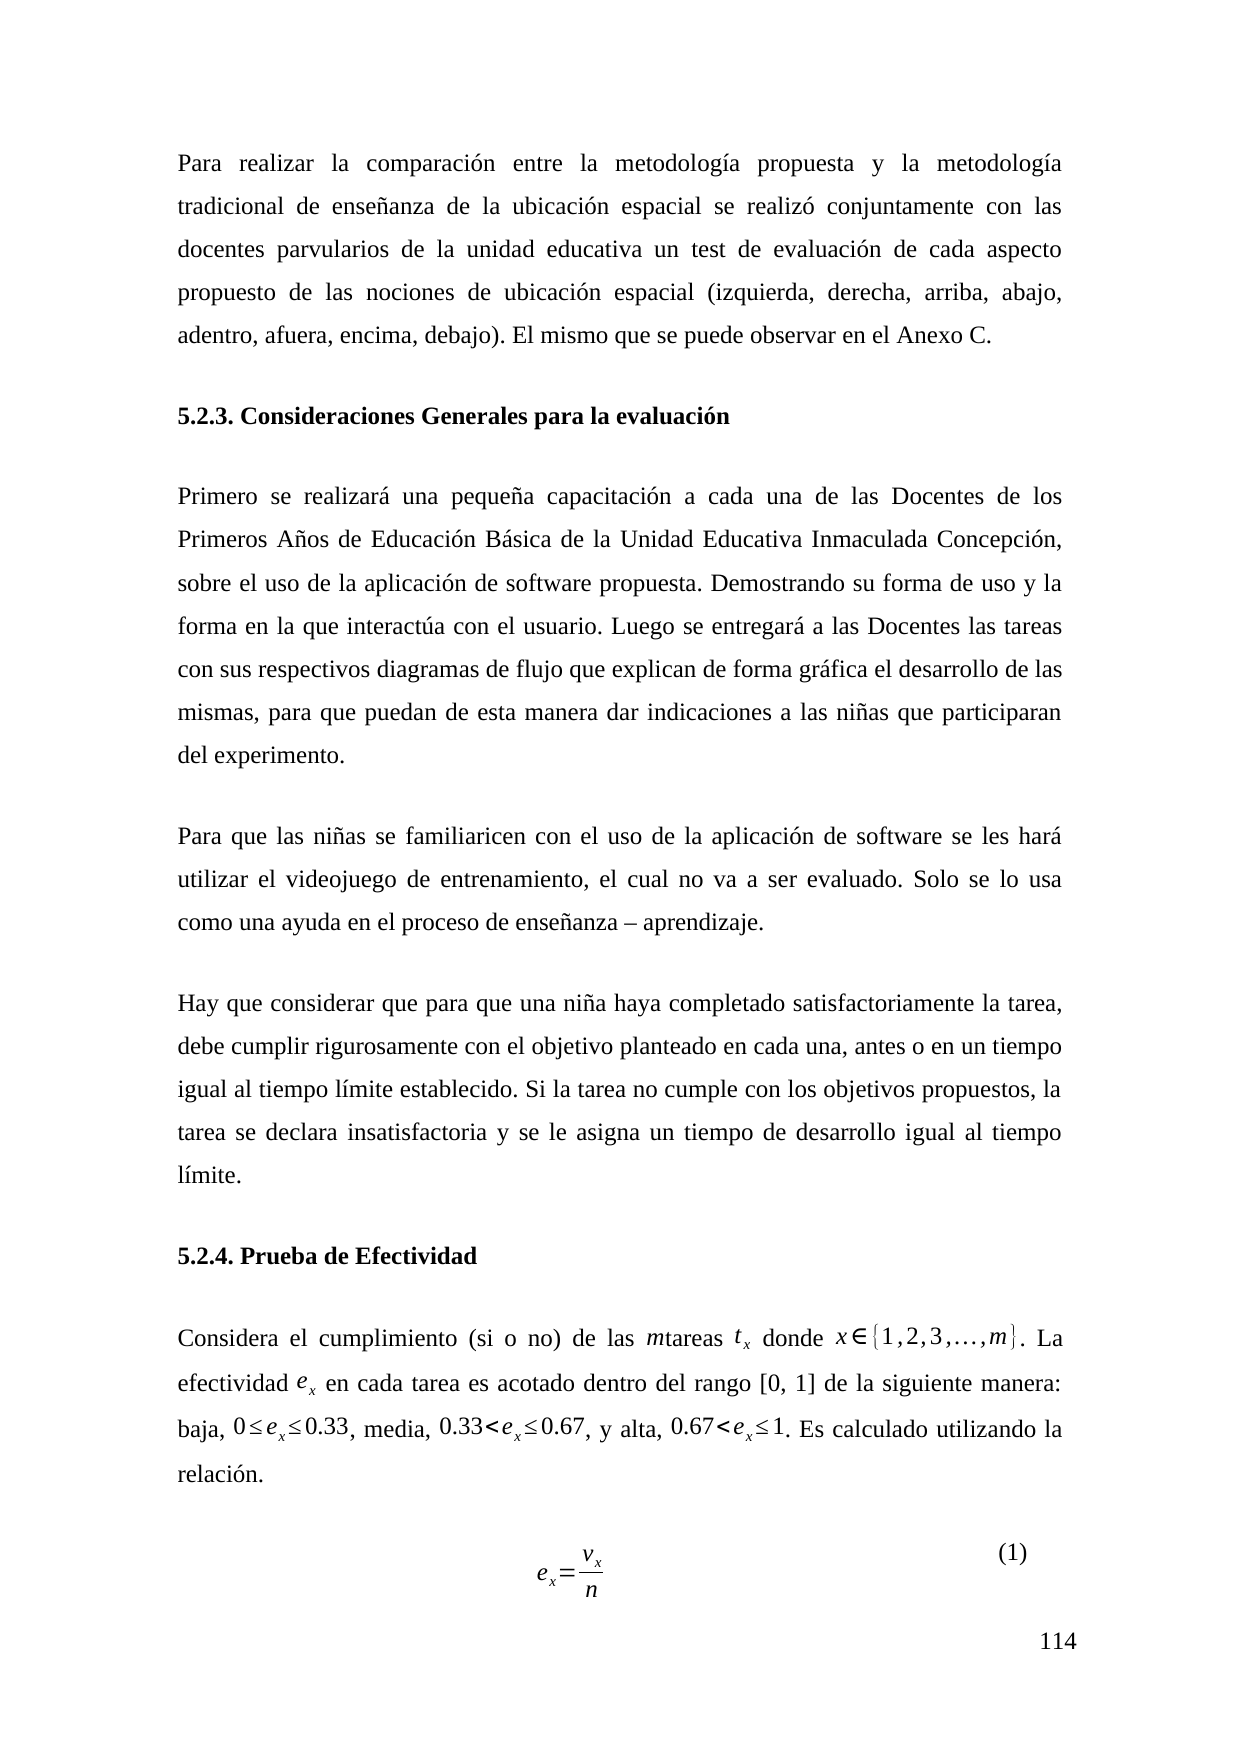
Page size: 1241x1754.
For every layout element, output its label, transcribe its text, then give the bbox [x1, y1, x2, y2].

subtitle 5.2.4. Prueba de Efectividad [177, 1241, 1063, 1269]
text Hay que considerar que para que una niña haya completado satisfactoriamente la tarea, debe cumplir rigurosamente con el objetivo planteado en cada una, antes o en un tiempo igual al tiempo límite establecido. Si la tarea no cumple con los objetivos propuestos, la tarea se declara insatisfactoria y se le asigna un tiempo de desarrollo igual al tiempo límite. [177, 988, 1063, 1189]
text Primero se realizará una pequeña capacitación a cada una de las Docentes de los Primeros Años de Educación Básica de la Unidad Educativa Inmaculada Concepción, sobre el uso de la aplicación de software propuesta. Demostrando su forma de uso y la forma en la que interactúa con el usuario. Luego se entregará a las Docentes las tareas con sus respectivos diagramas de flujo que explican de forma gráfica el desarrollo de las mismas, para que puedan de esta manera dar indicaciones a las niñas que participaran del experimento. [177, 481, 1063, 769]
text Para que las niñas se familiaricen con el uso de la aplicación de software se les hará utilizar el videojuego de entrenamiento, el cual no va a ser evaluado. Solo se lo usa como una ayuda en el proceso de enseñanza – aprendizaje. [177, 821, 1063, 936]
text Para realizar la comparación entre la metodología propuesta y la metodología tradicional de enseñanza de la ubicación espacial se realizó conjuntamente con las docentes parvularios de la unidad educativa un test de evaluación de cada aspecto propuesto de las nociones de ubicación espacial (izquierda, derecha, arriba, abajo, adentro, afuera, encima, debajo). El mismo que se puede observar en el Anexo C. [177, 148, 1063, 349]
text Considera el cumplimiento (si o no) de las tareas donde . La efectividad en cada tarea es acotado dentro del rango [0, 1] de la siguiente manera: baja, , media, , y alta, . Es calculado utilizando la relación. [177, 1321, 1063, 1487]
subtitle 5.2.3. Consideraciones Generales para la evaluación [177, 401, 1063, 429]
